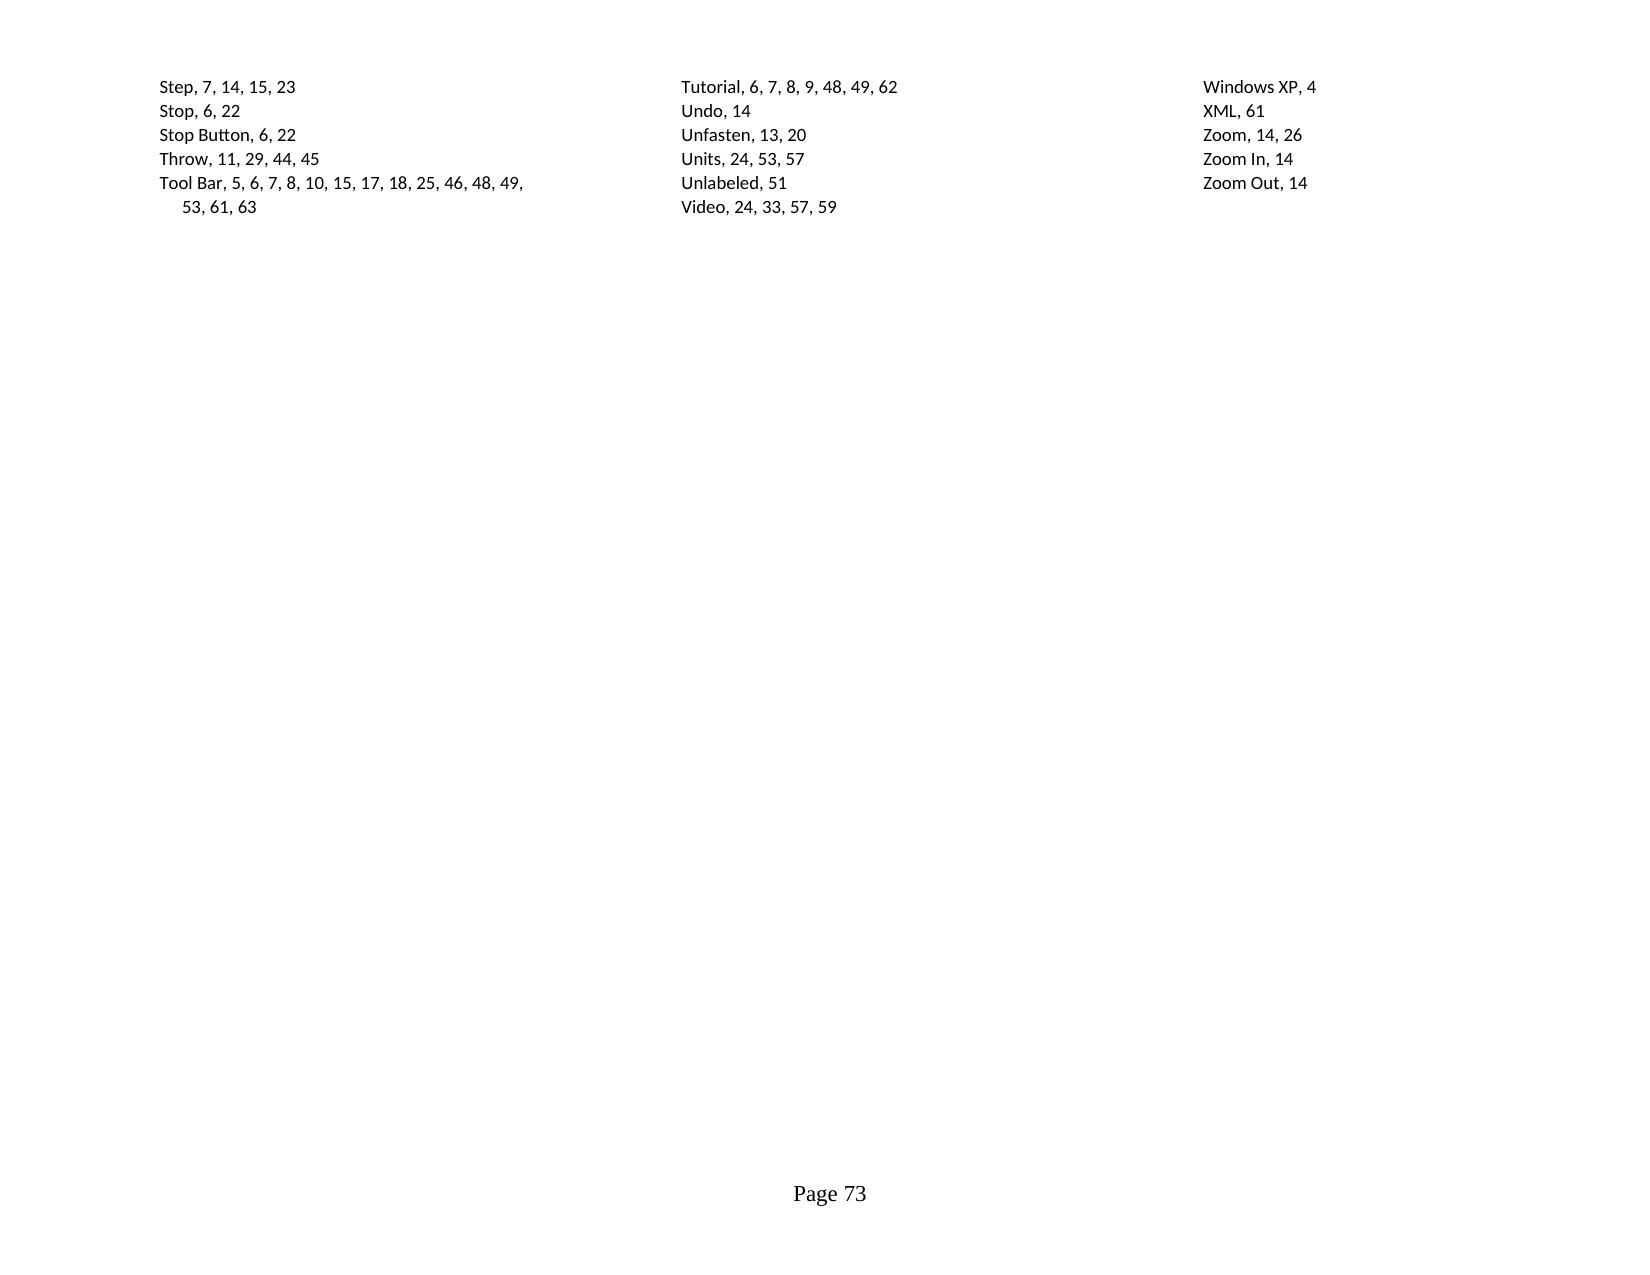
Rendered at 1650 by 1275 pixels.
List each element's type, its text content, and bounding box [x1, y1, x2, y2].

text Zoom, 14, 26 [1203, 123, 1575, 146]
text Tutorial, 6, 7, 8, 9, 48, 49, 62 [681, 75, 1053, 98]
text Tool Bar, 5, 6, 7, 8, 10, 15, 17, 18, 25, 46, 48, 49, 53, 61, 63 [159, 171, 531, 218]
text Undo, 14 [681, 99, 1053, 122]
text Stop, 6, 22 [159, 99, 531, 122]
text Zoom In, 14 [1203, 147, 1575, 170]
text Unfasten, 13, 20 [681, 123, 1053, 146]
text Zoom Out, 14 [1203, 171, 1575, 194]
text Stop Button, 6, 22 [159, 123, 531, 146]
text Throw, 11, 29, 44, 45 [159, 147, 531, 170]
text XML, 61 [1203, 99, 1575, 122]
text Video, 24, 33, 57, 59 [681, 195, 1053, 218]
text Units, 24, 53, 57 [681, 147, 1053, 170]
text Windows XP, 4 [1203, 75, 1575, 98]
text Unlabeled, 51 [681, 171, 1053, 194]
text Step, 7, 14, 15, 23 [159, 75, 531, 98]
